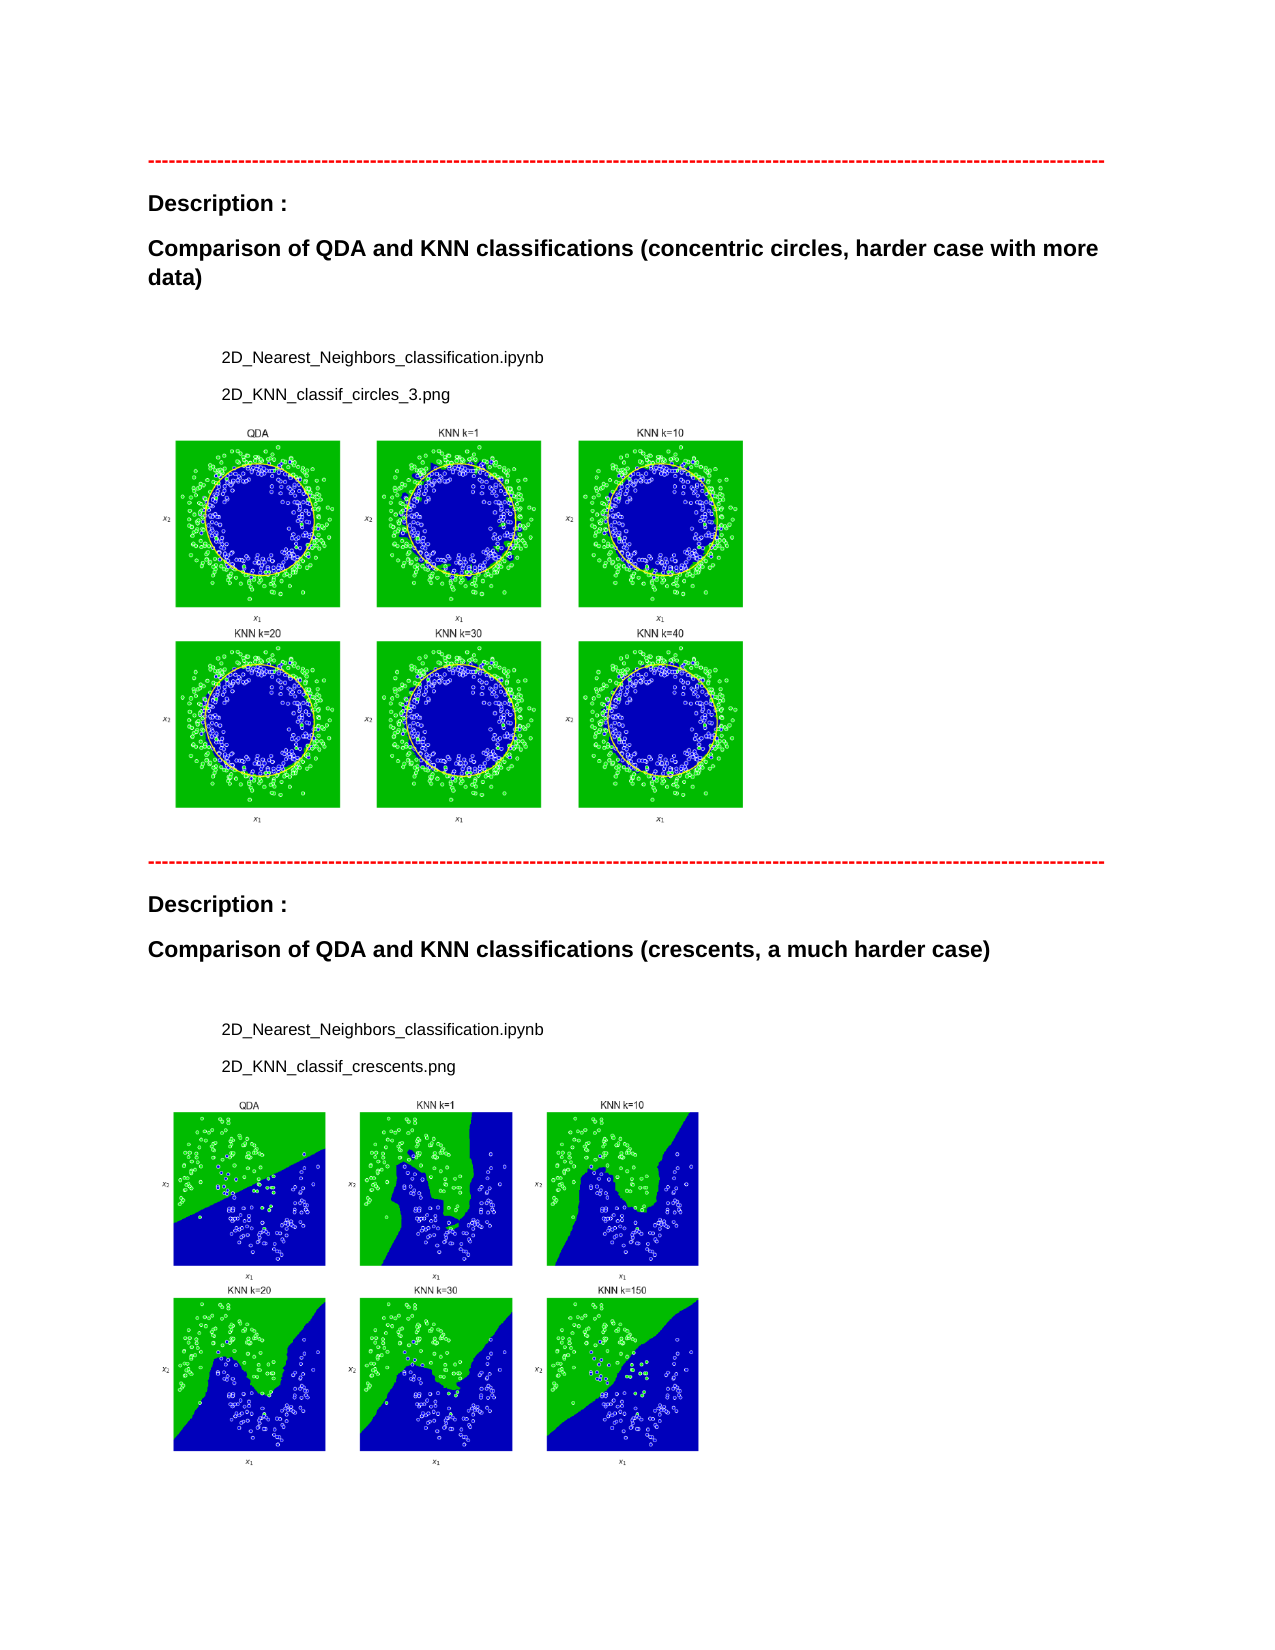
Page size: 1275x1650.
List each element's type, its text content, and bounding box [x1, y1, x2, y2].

text 2D_Nearest_Neighbors_classification.ipynb [221, 347, 1127, 367]
text ------------------------------------------------------------------------------------------------------------------------------------------ [148, 848, 1127, 872]
text Description : [148, 891, 1127, 917]
picture [147, 1094, 714, 1472]
text 2D_KNN_classif_circles_3.png [221, 385, 1127, 404]
subtitle Comparison of QDA and KNN classifications (crescents, a much harder case) [148, 936, 1127, 962]
text 2D_KNN_classif_crescents.png [221, 1057, 1127, 1076]
text ------------------------------------------------------------------------------------------------------------------------------------------ [148, 148, 1127, 172]
subtitle Comparison of QDA and KNN classifications (concentric circles, harder case with more data) [148, 235, 1127, 290]
text 2D_Nearest_Neighbors_classification.ipynb [221, 1020, 1127, 1039]
picture [147, 422, 759, 830]
text Description : [148, 190, 1127, 216]
